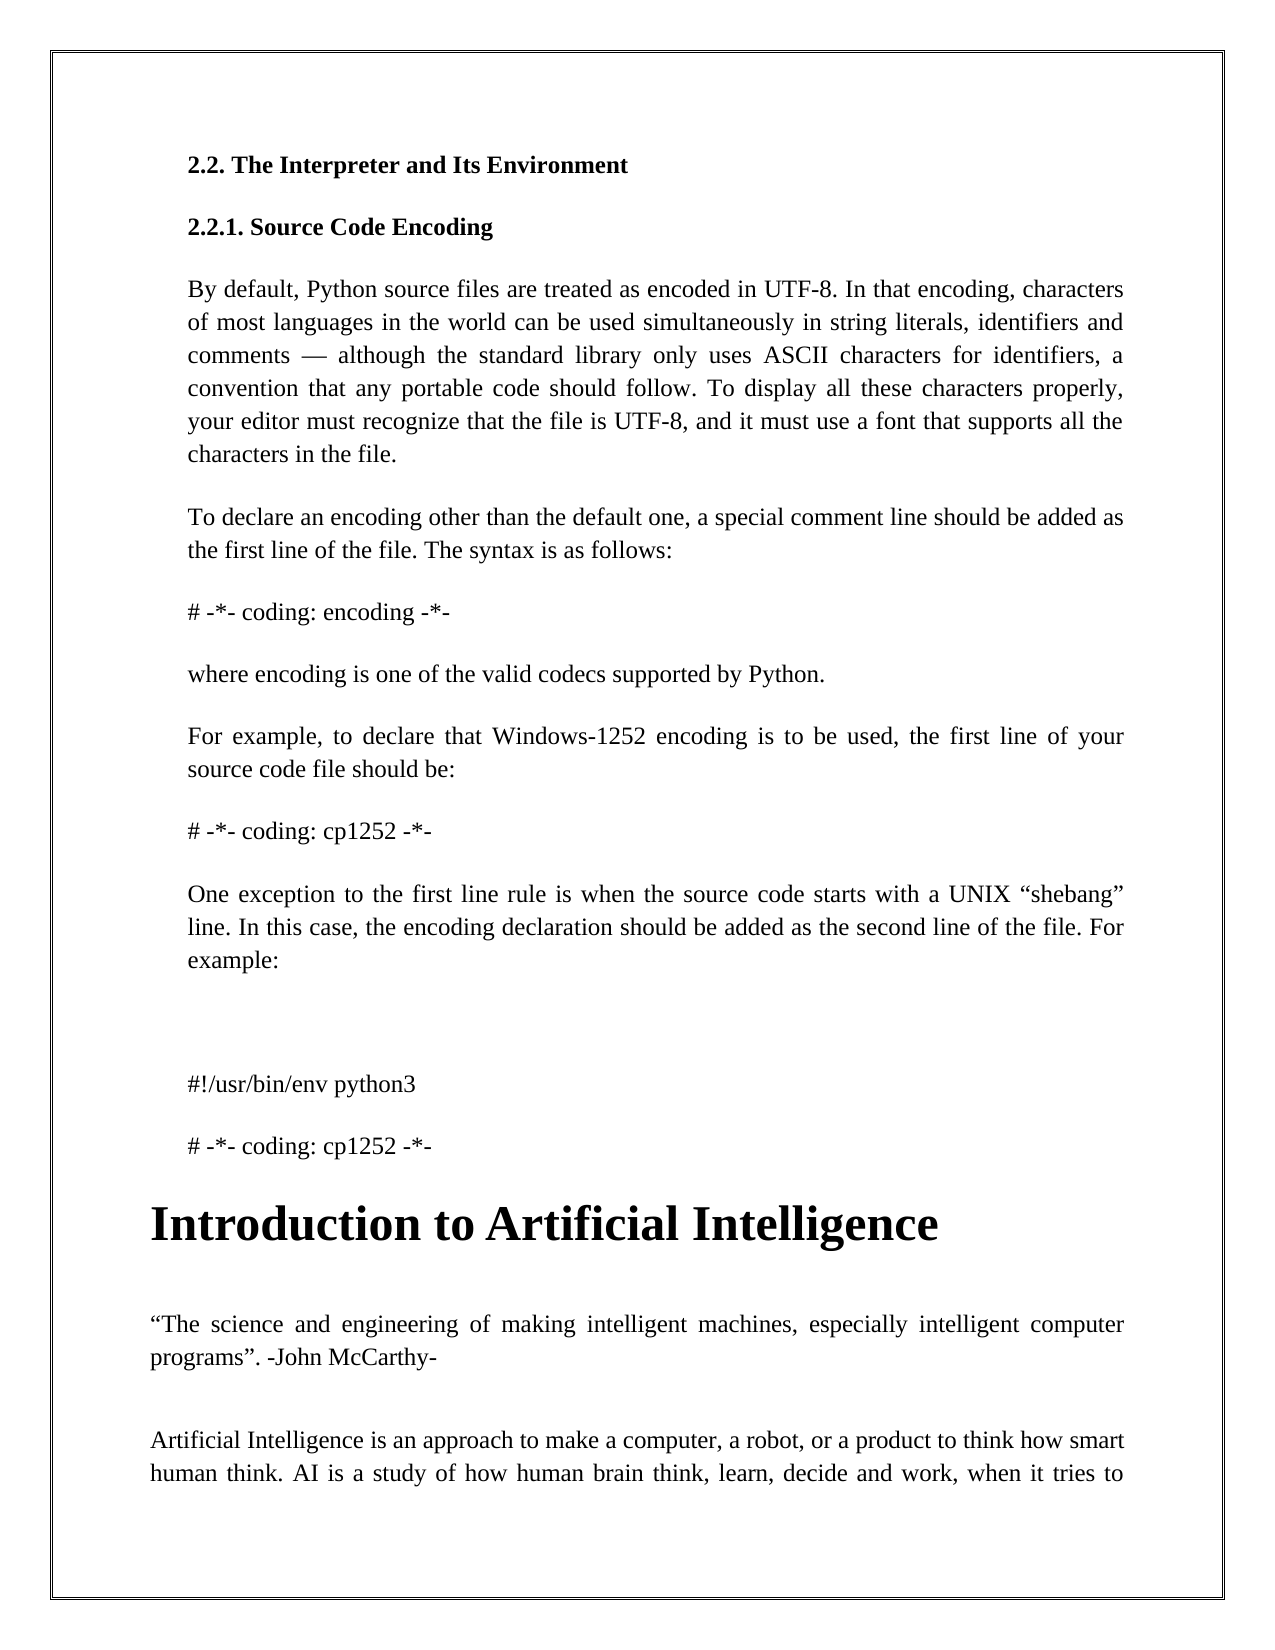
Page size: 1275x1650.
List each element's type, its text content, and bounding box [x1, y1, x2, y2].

text One exception to the first line rule is when the source code starts with a UNIX “shebang” line. In this case, the encoding declaration should be added as the second line of the file. For example: [187, 879, 1125, 973]
text To declare an encoding other than the default one, a special comment line should be added as the first line of the file. The syntax is as follows: [187, 502, 1125, 563]
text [150, 1426, 1125, 1487]
text For example, to declare that Windows-1252 encoding is to be used, the first line of your source code file should be: [187, 721, 1125, 783]
text #!/usr/bin/env python3 [187, 1069, 1125, 1098]
text By default, Python source files are treated as encoded in UTF-8. In that encoding, characters of most languages in the world can be used simultaneously in string literals, identifiers and comments — although the standard library only uses ASCII characters for identifiers, a convention that any portable code should follow. To display all these characters properly, your editor must recognize that the file is UTF-8, and it must use a font that supports all the characters in the file. [187, 274, 1125, 468]
text “The science and engineering of making intelligent machines, especially intelligent computer programs”. -John McCarthy- [150, 1309, 1125, 1371]
text 2.2.1. Source Code Encoding [187, 212, 1125, 241]
subtitle Introduction to Artificial Intelligence [150, 1193, 1125, 1251]
text # -*- coding: encoding -*- [187, 597, 1125, 626]
text 2.2. The Interpreter and Its Environment [187, 150, 1125, 179]
text where encoding is one of the valid codecs supported by Python. [187, 659, 1125, 688]
text # -*- coding: cp1252 -*- [187, 1131, 1125, 1160]
text # -*- coding: cp1252 -*- [187, 816, 1125, 845]
